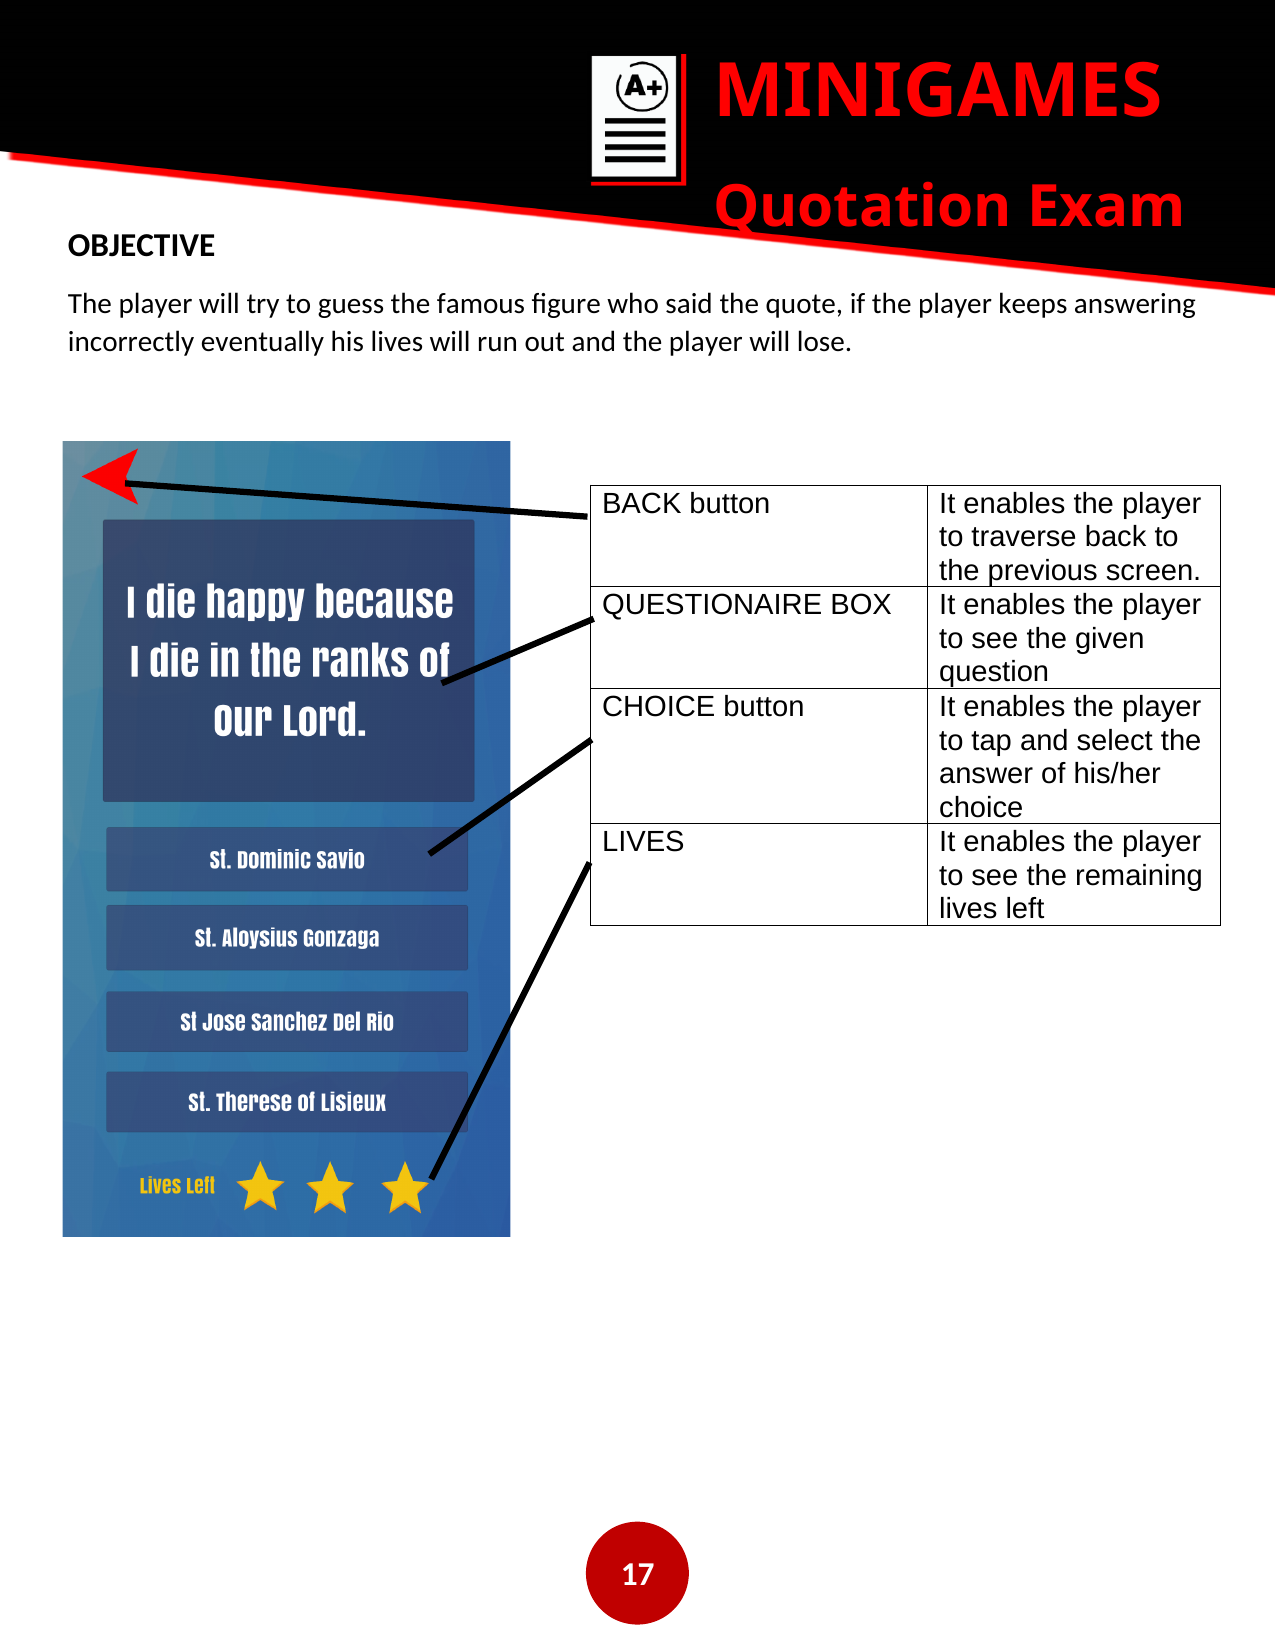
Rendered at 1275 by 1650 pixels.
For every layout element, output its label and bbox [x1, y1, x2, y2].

picture [62, 441, 511, 1237]
picture [0, 0, 1275, 342]
